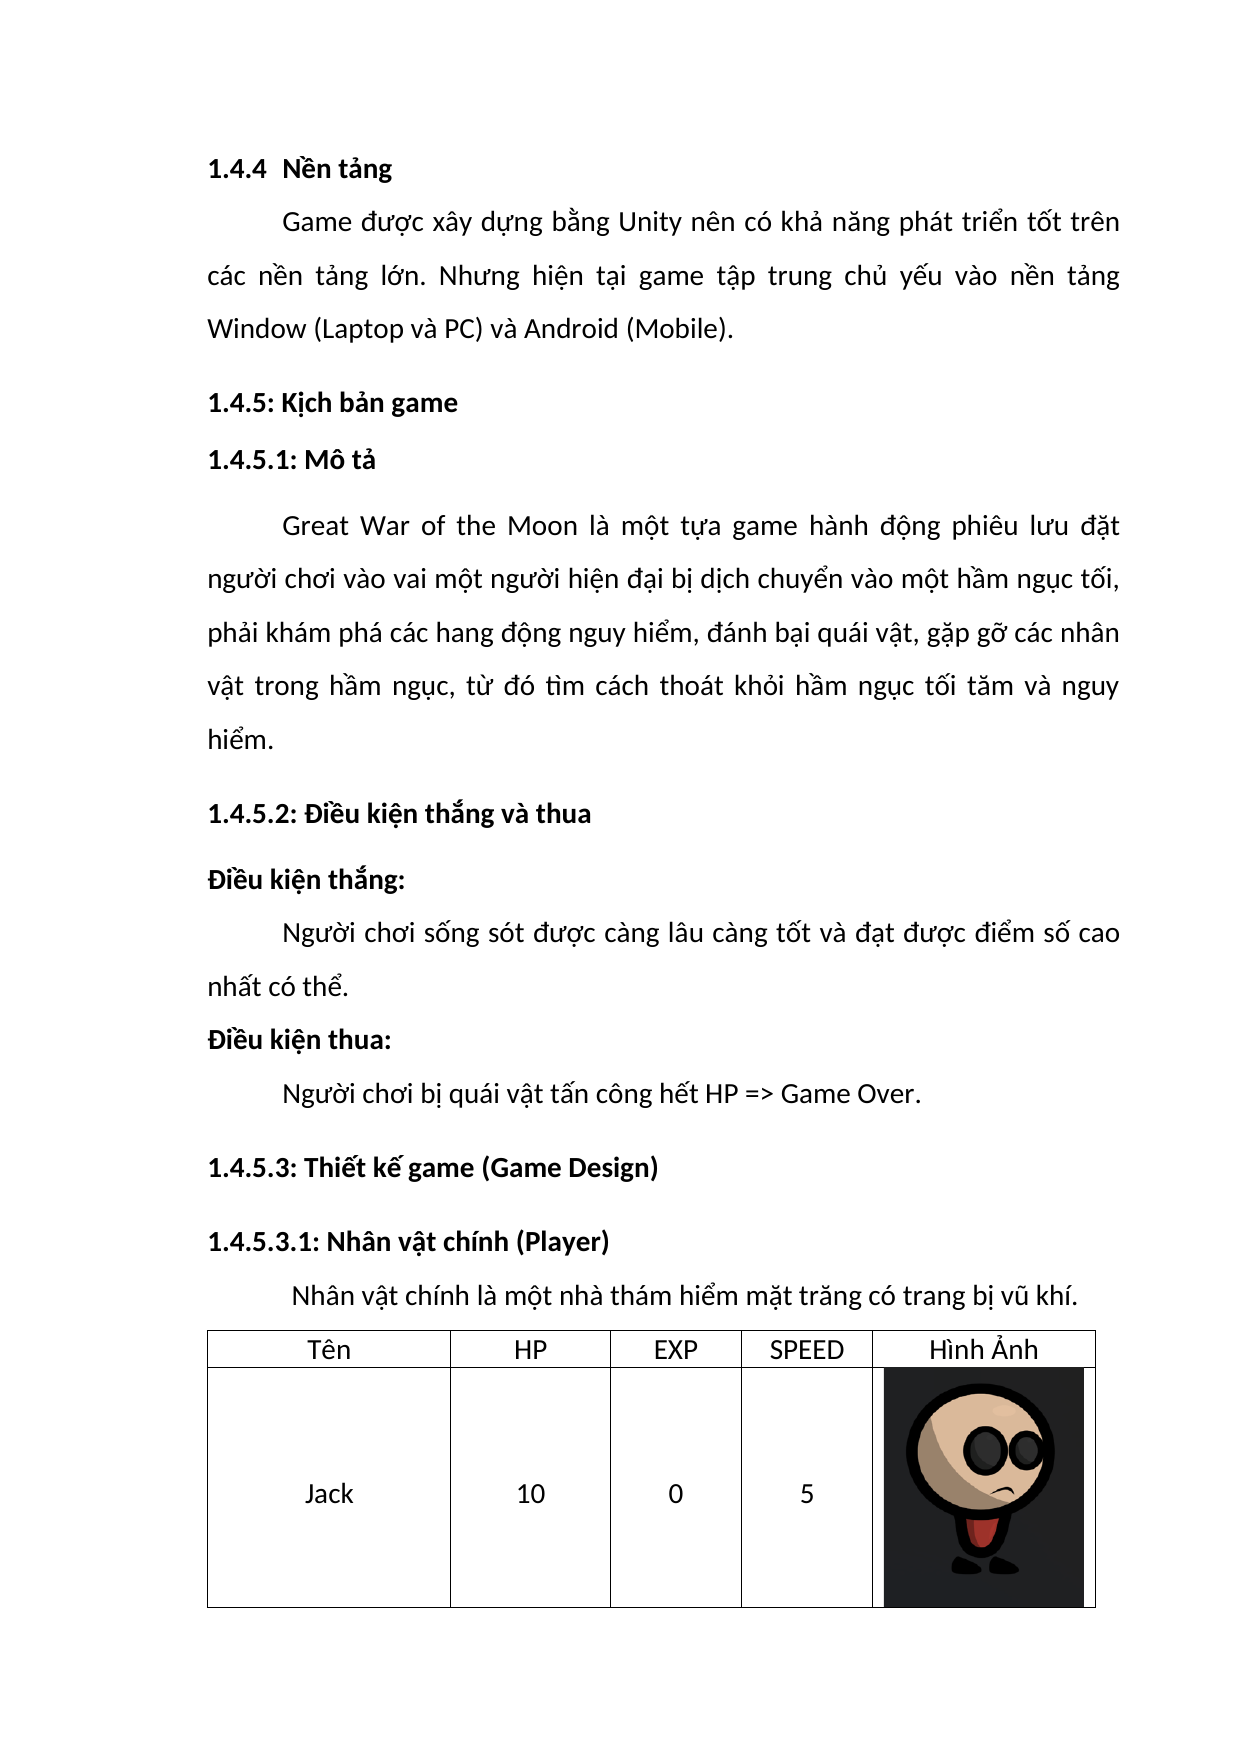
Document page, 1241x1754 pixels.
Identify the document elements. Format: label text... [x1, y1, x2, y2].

table_header Hình Ảnh [873, 1331, 1095, 1367]
table_cell [1084, 1368, 1095, 1607]
subtitle 1.4.5.2: Điều kiện thắng và thua [207, 795, 1122, 831]
table_cell 5 [742, 1368, 872, 1607]
subtitle 1.4.5.3.1: Nhân vật chính (Player) [207, 1223, 1122, 1259]
table_header HP [451, 1331, 610, 1367]
table_header Tên [208, 1331, 450, 1367]
table_cell 0 [611, 1368, 741, 1607]
subtitle 1.4.5: Kịch bản game [207, 384, 1122, 420]
text Nhân vật chính là một nhà thám hiểm mặt trăng có trang bị vũ khí. [207, 1277, 1122, 1312]
subtitle 1.4.5.1: Mô tả [207, 441, 1122, 477]
subtitle 1.4.5.3: Thiết kế game (Game Design) [207, 1149, 1122, 1184]
table_cell Jack [208, 1368, 450, 1607]
table_header SPEED [742, 1331, 872, 1367]
text Great War of the Moon là một tựa game hành động phiêu lưu đặt người chơi vào vai một người hiện đại bị dịch chuyển vào một hầm ngục tối, phải khám phá các hang động nguy hiểm, đánh bại quái vật, gặp gỡ các nhân vật trong hầm ngục, từ đó tìm cách thoát khỏi hầm ngục tối tăm và nguy hiểm. [207, 507, 1122, 756]
text Điều kiện thua: [207, 1021, 1122, 1057]
subtitle Nền tảng [207, 150, 1122, 186]
text Người chơi bị quái vật tấn công hết HP => Game Over. [207, 1075, 1122, 1110]
table_header EXP [611, 1331, 741, 1367]
text Điều kiện thắng: [207, 861, 1122, 897]
text Game được xây dựng bằng Unity nên có khả năng phát triển tốt trên các nền tảng lớn. Nhưng hiện tại game tập trung chủ yếu vào nền tảng Window (Laptop và PC) và Android (Mobile). [207, 203, 1122, 346]
picture [883, 1367, 1084, 1607]
table_cell 10 [451, 1368, 610, 1607]
text Người chơi sống sót được càng lâu càng tốt và đạt được điểm số cao nhất có thể. [207, 914, 1122, 1003]
table_cell [873, 1368, 883, 1607]
